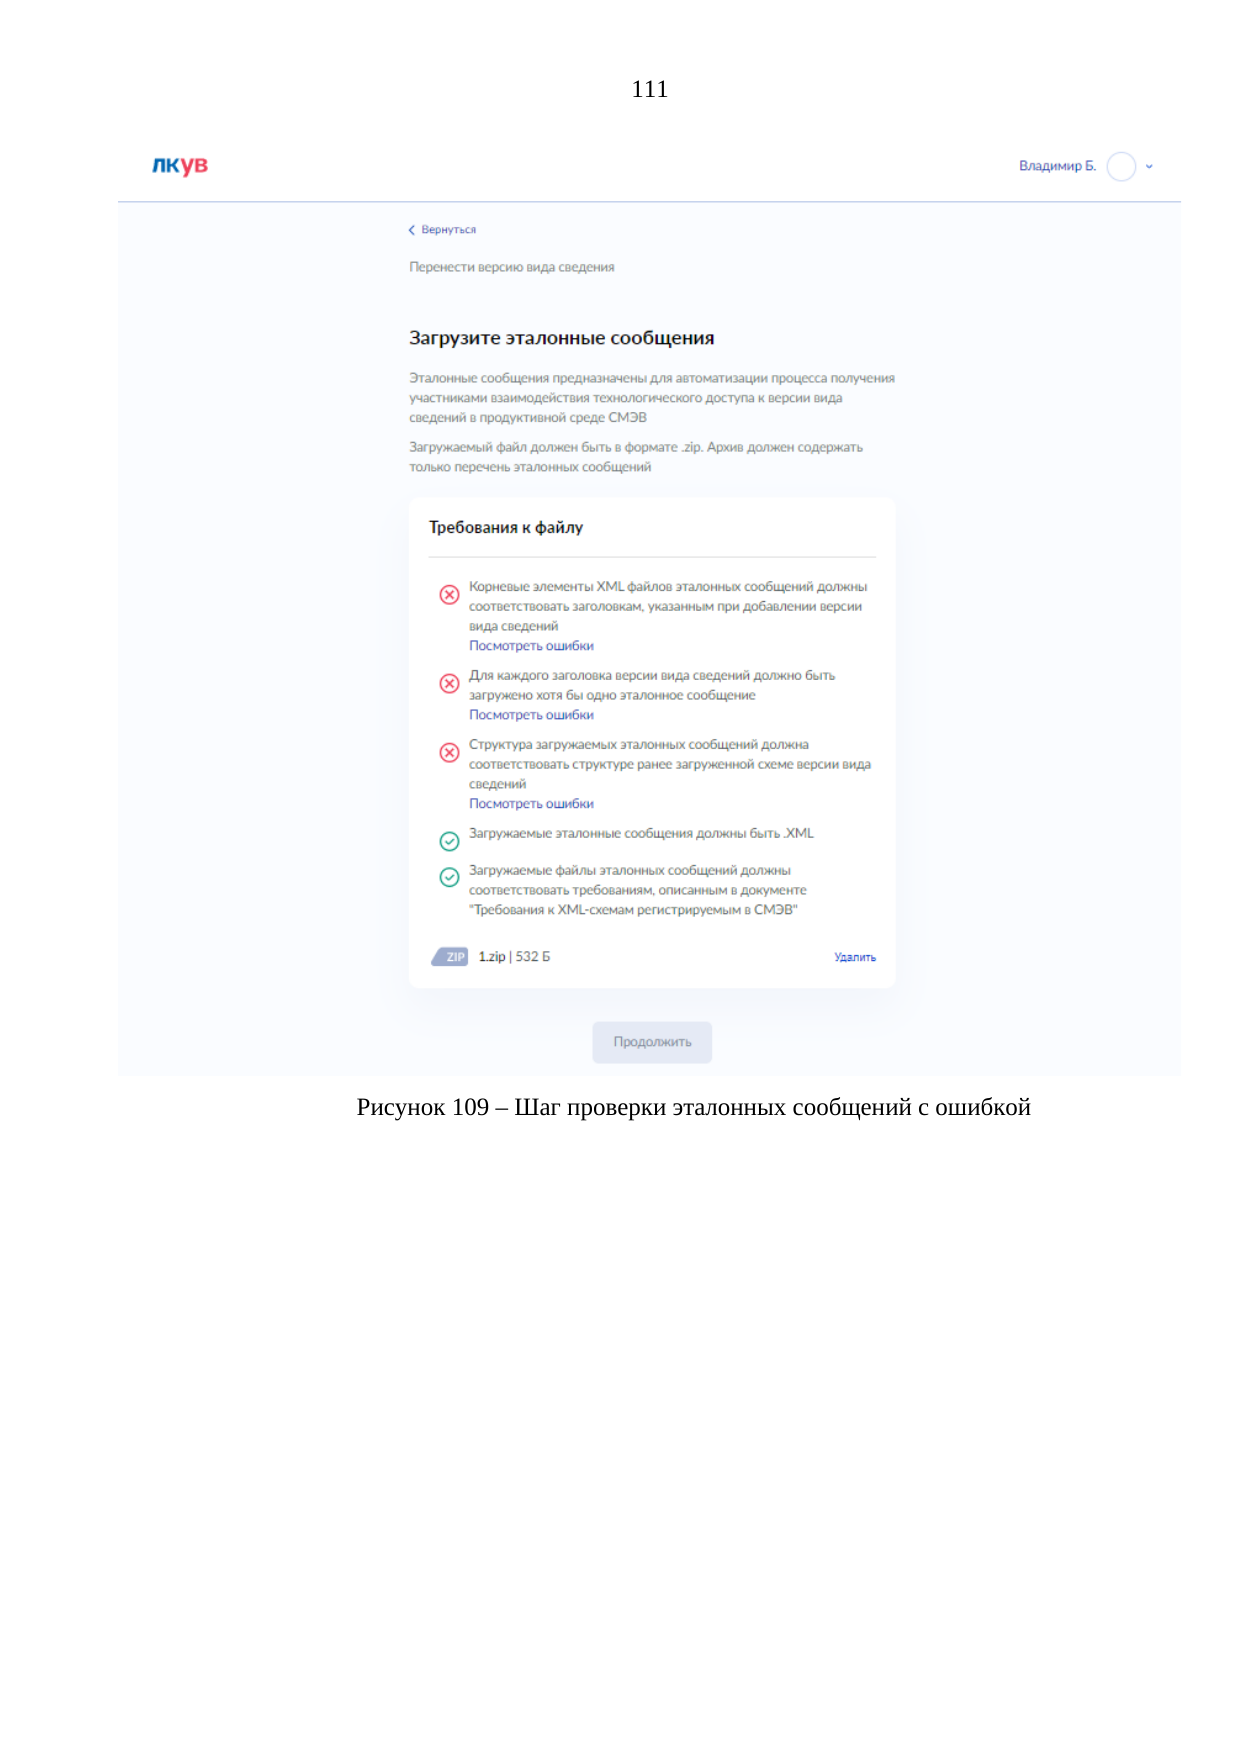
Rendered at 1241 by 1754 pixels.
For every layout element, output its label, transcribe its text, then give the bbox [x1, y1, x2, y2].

text Рисунок 109 – Шаг проверки эталонных сообщений с ошибкой [118, 1092, 1181, 1121]
picture [118, 147, 1182, 1076]
